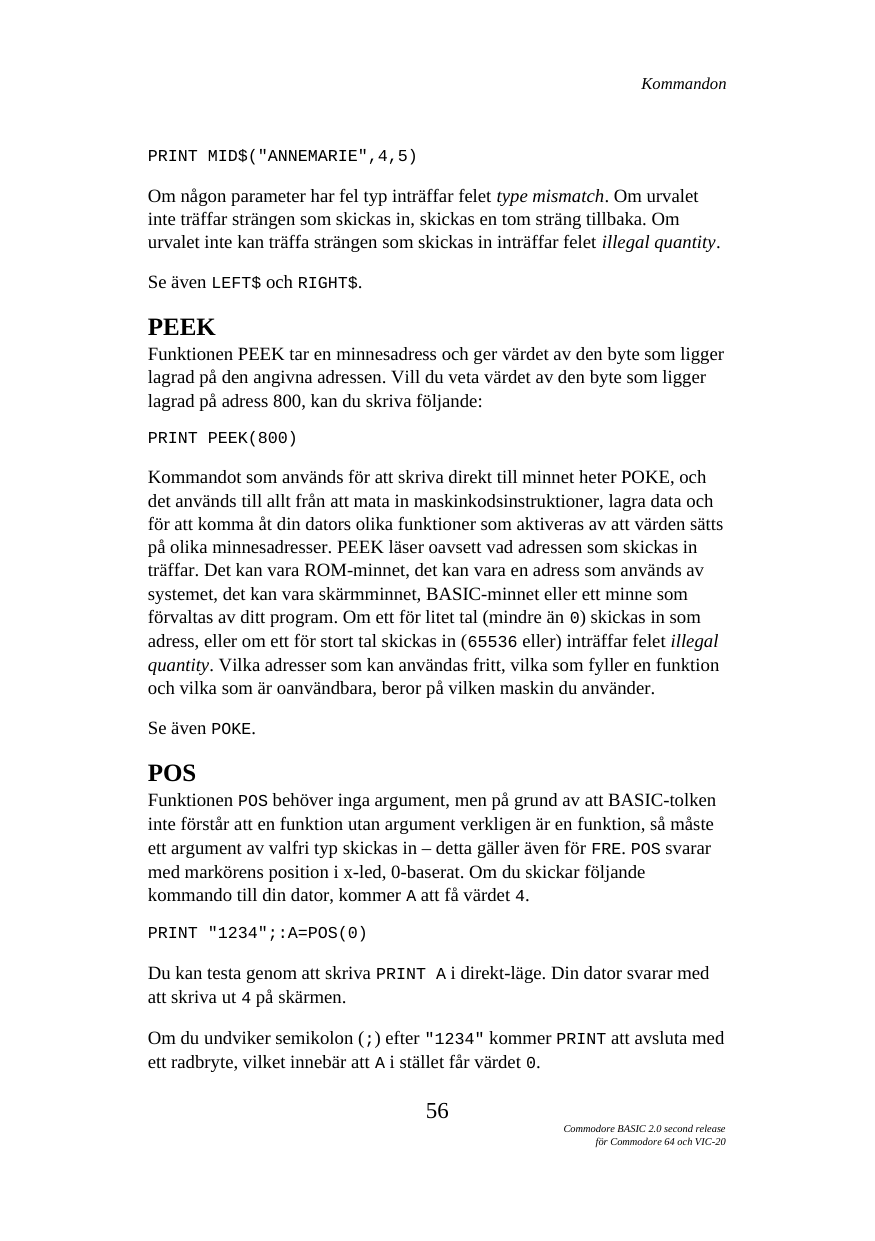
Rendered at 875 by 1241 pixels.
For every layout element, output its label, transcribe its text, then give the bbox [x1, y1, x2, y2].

subtitle POS [148, 758, 726, 787]
text PRINT MID$("ANNEMARIE",4,5) [148, 148, 726, 167]
text Om du undviker semikolon (;) efter "1234" kommer PRINT att avsluta med ett radbryte, vilket innebär att A i stället får värdet 0. [148, 1027, 726, 1074]
text Funktionen POS behöver inga argument, men på grund av att BASIC-tolken inte förstår att en funktion utan argument verkligen är en funktion, så måste ett argument av valfri typ skickas in – detta gäller även för FRE. POS svarar med markörens position i x-led, 0-baserat. Om du skickar följande kommando till din dator, kommer A att få värdet 4. [148, 789, 726, 906]
text Funktionen PEEK tar en minnesadress och ger värdet av den byte som ligger lagrad på den angivna adressen. Vill du veta värdet av den byte som ligger lagrad på adress 800, kan du skriva följande: [148, 343, 726, 411]
text PRINT PEEK(800) [148, 429, 726, 448]
subtitle PEEK [148, 312, 726, 341]
text Du kan testa genom att skriva PRINT A i direkt-läge. Din dator svarar med att skriva ut 4 på skärmen. [148, 962, 726, 1008]
text Se även POKE. [148, 717, 726, 740]
text Om någon parameter har fel typ inträffar felet type mismatch. Om urvalet inte träffar strängen som skickas in, skickas en tom sträng tillbaka. Om urvalet inte kan träffa strängen som skickas in inträffar felet illegal quantity. [148, 185, 726, 253]
text Se även LEFT$ och RIGHT$. [148, 271, 726, 293]
text PRINT "1234";:A=POS(0) [148, 925, 726, 944]
text Kommandot som används för att skriva direkt till minnet heter POKE, och det används till allt från att mata in maskinkodsinstruktioner, lagra data och för att komma åt din dators olika funktioner som aktiveras av att värden sätts på olika minnesadresser. PEEK läser oavsett vad adressen som skickas in träffar. Det kan vara ROM-minnet, det kan vara en adress som används av systemet, det kan vara skärmminnet, BASIC-minnet eller ett minne som förvaltas av ditt program. Om ett för litet tal (mindre än 0) skickas in som adress, eller om ett för stort tal skickas in (65536 eller) inträffar felet illegal quantity. Vilka adresser som kan användas fritt, vilka som fyller en funktion och vilka som är oanvändbara, beror på vilken maskin du använder. [148, 466, 726, 699]
